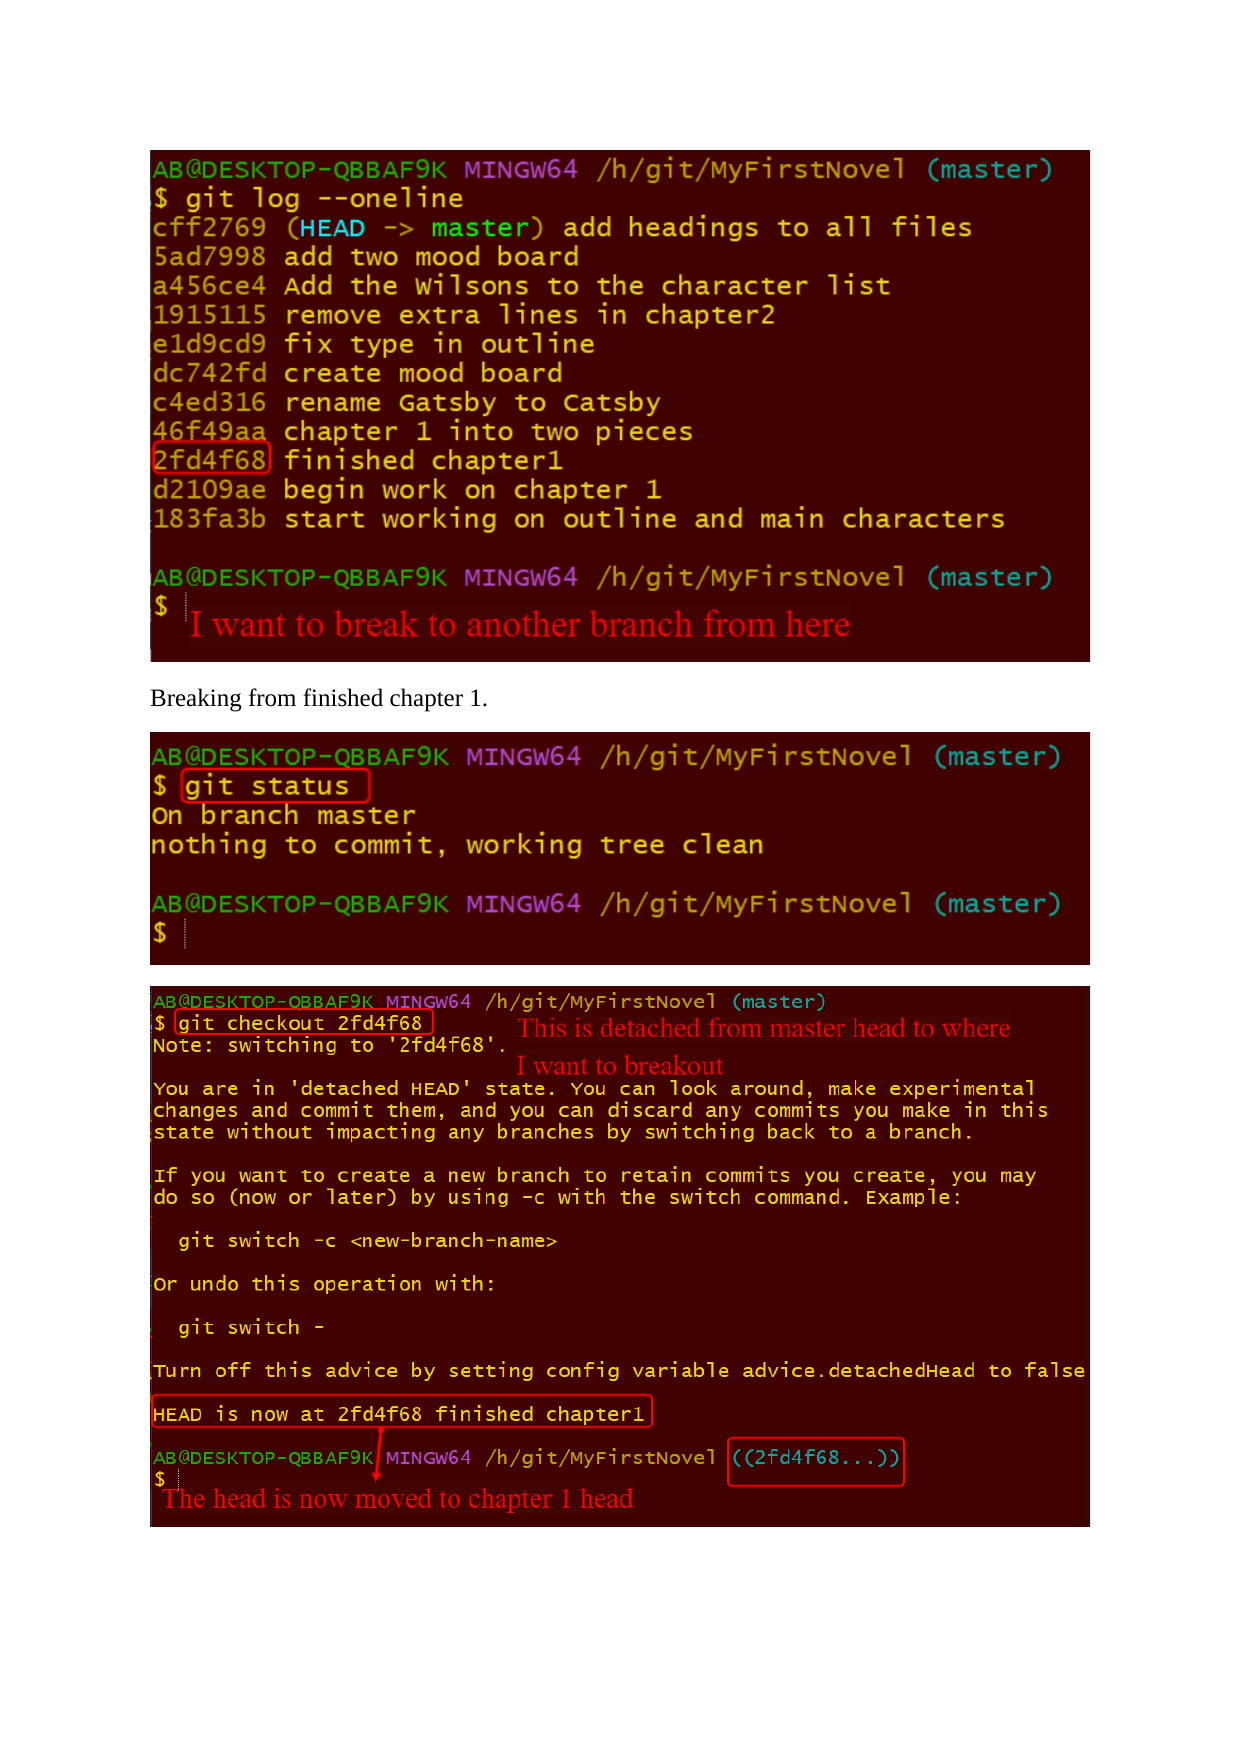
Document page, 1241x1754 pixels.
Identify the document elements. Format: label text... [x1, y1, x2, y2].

text Breaking from finished chapter 1. [150, 683, 1090, 712]
picture [150, 732, 1091, 965]
picture [150, 986, 1091, 1527]
picture [150, 150, 1091, 662]
